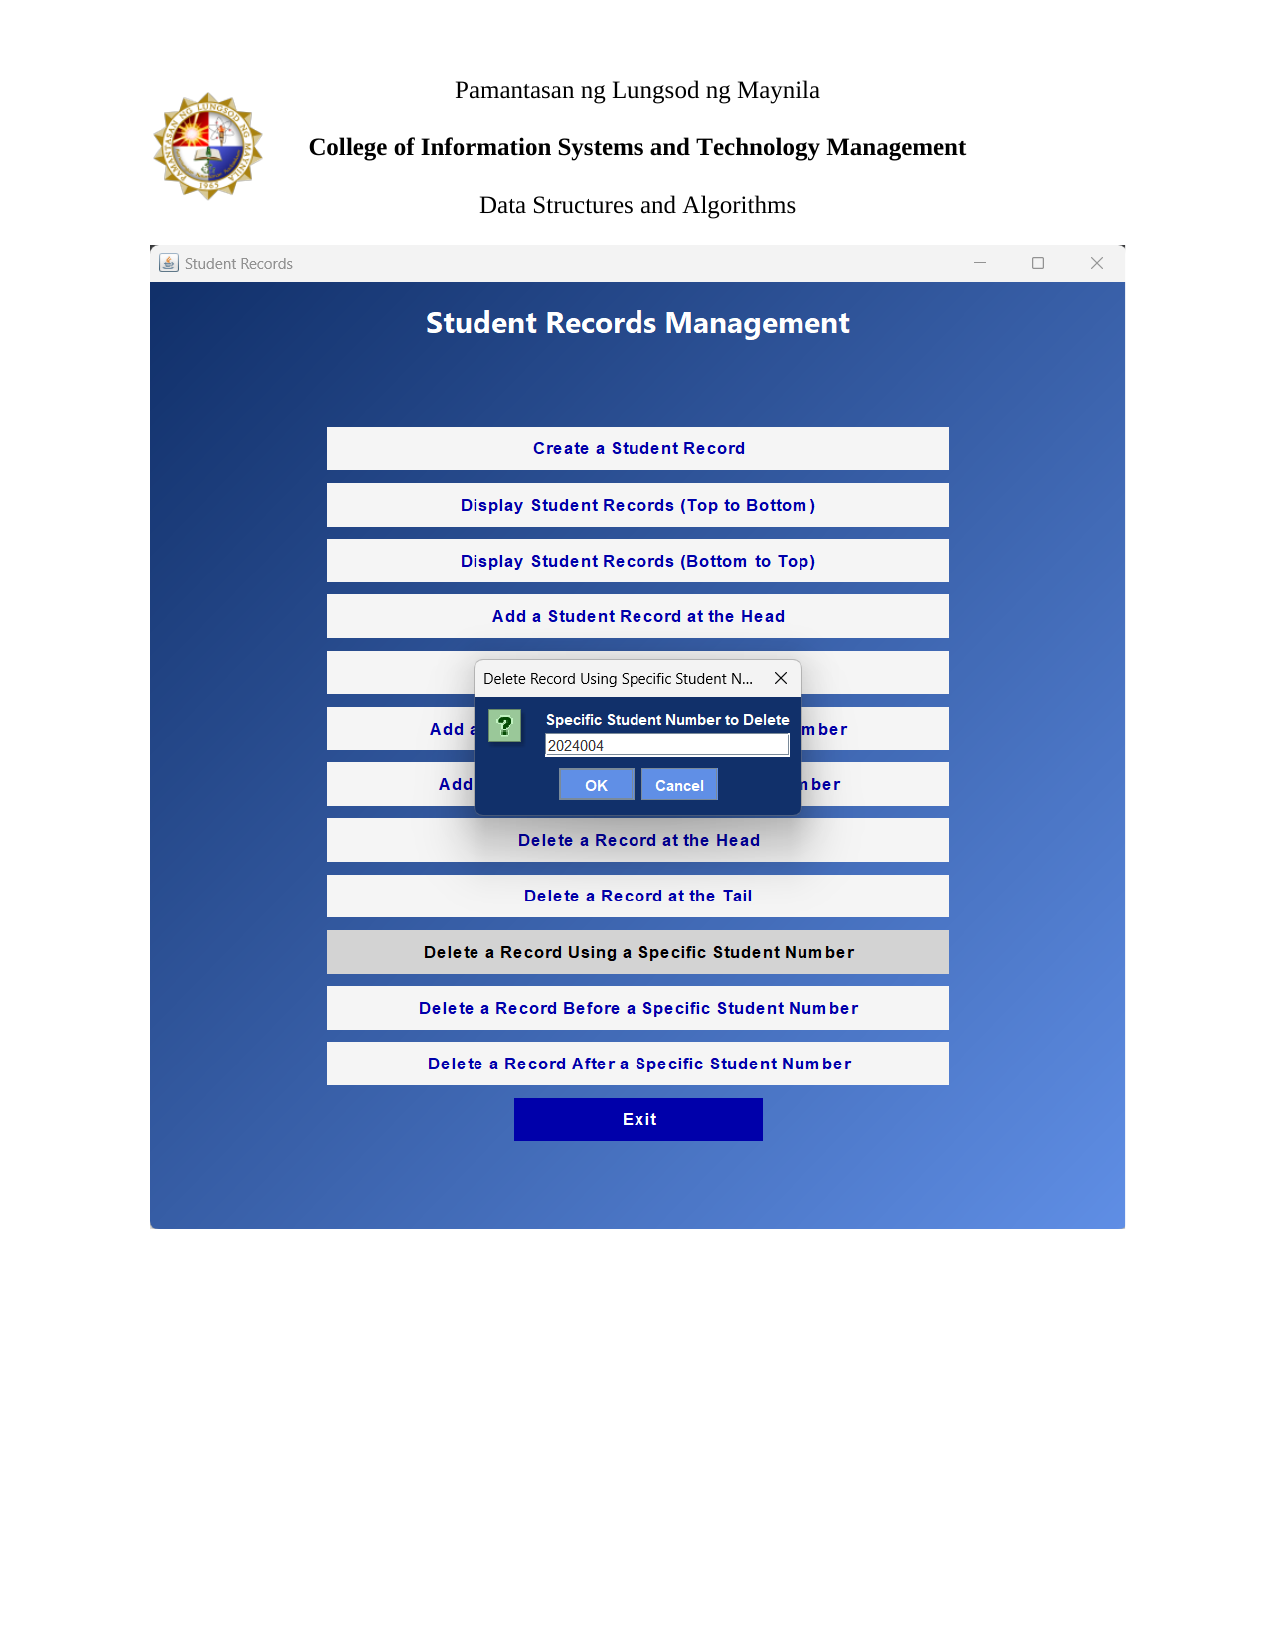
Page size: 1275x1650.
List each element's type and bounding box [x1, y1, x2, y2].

picture [150, 91, 264, 204]
picture [150, 245, 1125, 1229]
